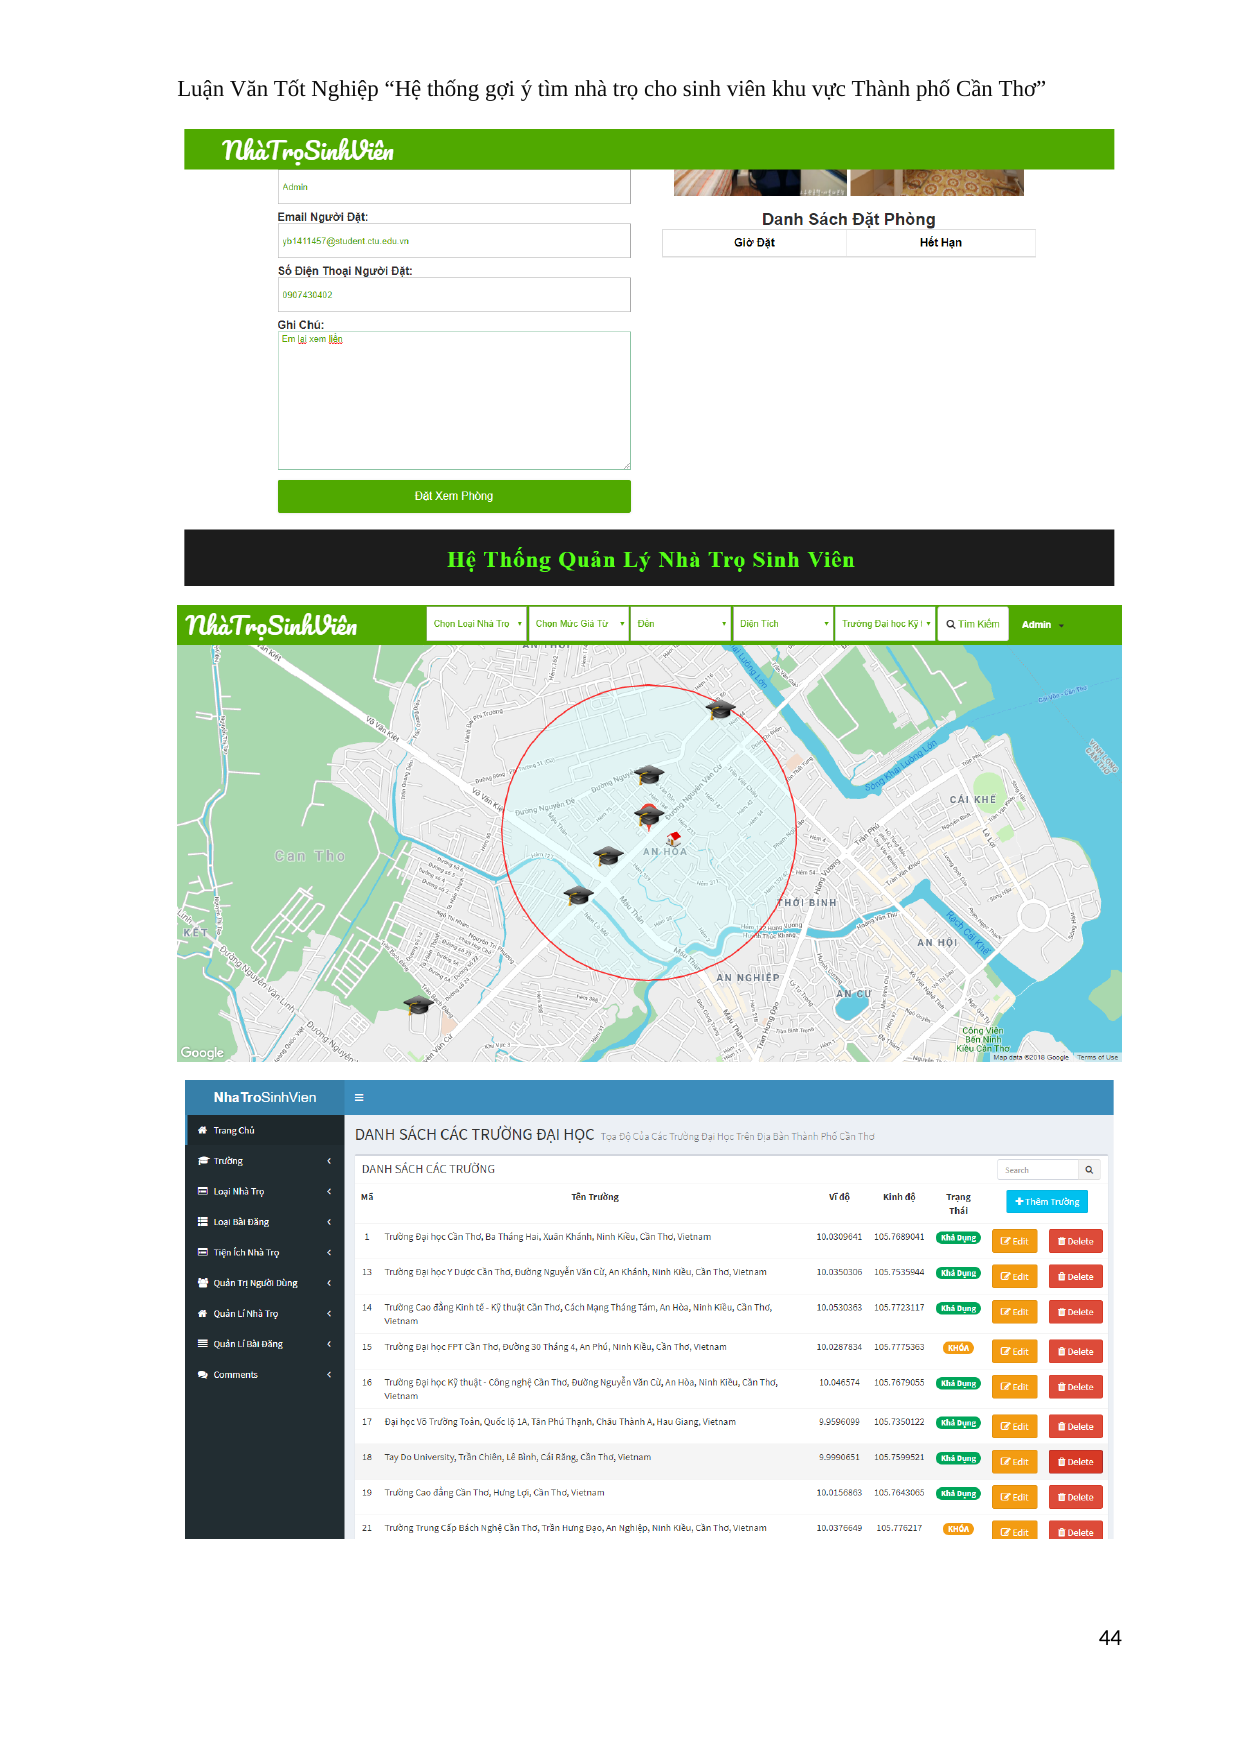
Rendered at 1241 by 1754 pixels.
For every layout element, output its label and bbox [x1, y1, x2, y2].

picture [184, 129, 1115, 586]
picture [185, 1080, 1114, 1539]
picture [177, 605, 1122, 1062]
